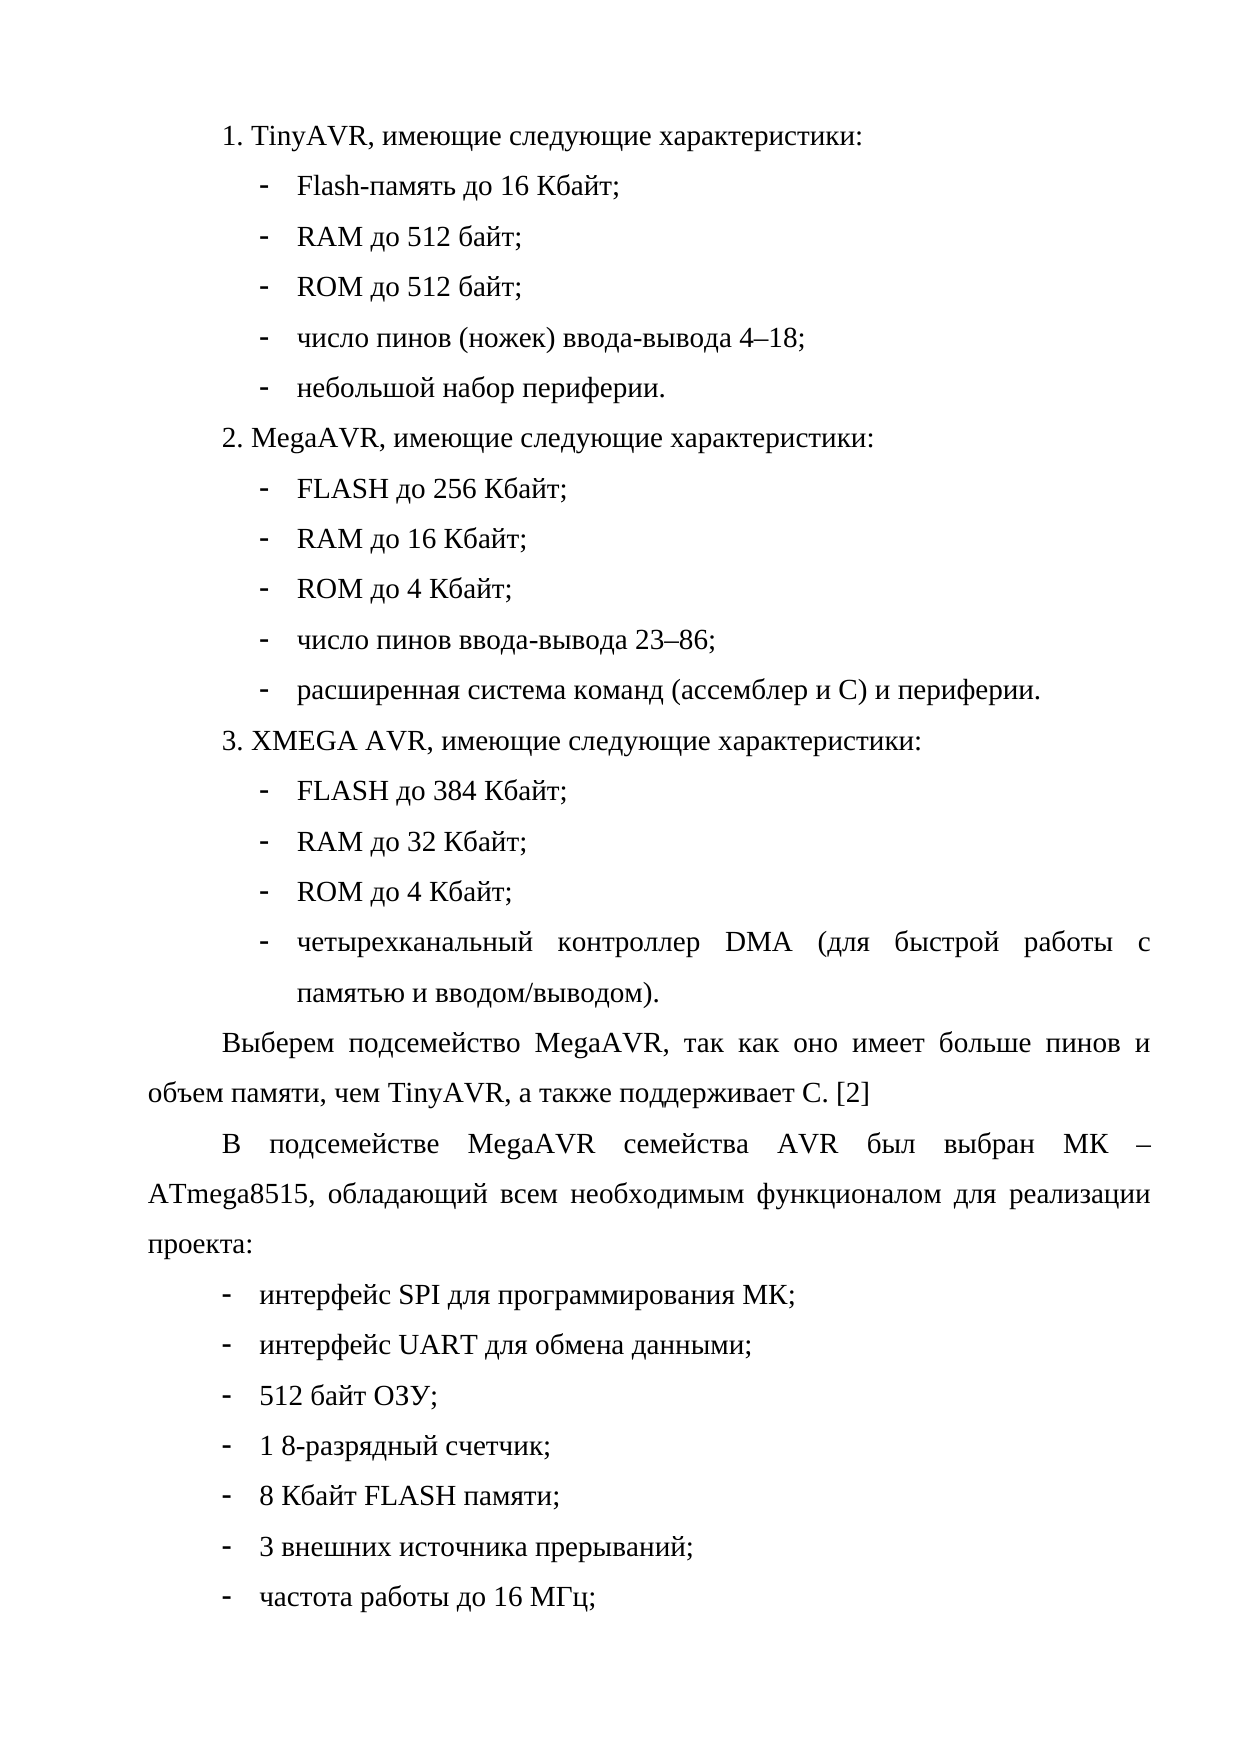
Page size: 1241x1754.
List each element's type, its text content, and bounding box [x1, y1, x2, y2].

list число пинов ввода-вывода 23–86; [259, 622, 1152, 656]
list 512 байт ОЗУ; [222, 1378, 1152, 1411]
list ROM до 4 Кбайт; [259, 572, 1152, 605]
list небольшой набор периферии. [259, 370, 1152, 404]
text 2. MegaAVR, имеющие следующие характеристики: [148, 421, 1152, 454]
list расширенная система команд (ассемблер и С) и периферии. [259, 672, 1152, 706]
list 8 Кбайт FLASH памяти; [222, 1478, 1152, 1512]
list ROM до 512 байт; [259, 269, 1152, 303]
list FLASH до 384 Кбайт; [259, 773, 1152, 807]
list число пинов (ножек) ввода-вывода 4–18; [259, 320, 1152, 353]
list FLASH до 256 Кбайт; [259, 471, 1152, 504]
list интерфейс SPI для программирования МК; [222, 1277, 1152, 1310]
list ROM до 4 Кбайт; [259, 874, 1152, 908]
text 1. TinyAVR, имеющие следующие характеристики: [148, 118, 1152, 152]
list интерфейс UART для обмена данными; [222, 1327, 1152, 1361]
list RAM до 16 Кбайт; [259, 521, 1152, 555]
list 1 8-разрядный счетчик; [222, 1428, 1152, 1462]
text 3. XMEGA AVR, имеющие следующие характеристики: [148, 723, 1152, 756]
list RAM до 512 байт; [259, 219, 1152, 252]
list частота работы до 16 МГц; [222, 1579, 1152, 1613]
text Выберем подсемейство MegaAVR, так как оно имеет больше пинов и объем памяти, чем TinyAVR, а также поддерживает С. [2] [148, 1025, 1152, 1109]
list 3 внешних источника прерываний; [222, 1529, 1152, 1562]
list четырехканальный контроллер DMA (для быстрой работы с памятью и вводом/выводом). [259, 924, 1152, 1008]
list RAM до 32 Кбайт; [259, 824, 1152, 857]
text В подсемействе MegaAVR семейства AVR был выбран МК – ATmega8515, обладающий всем необходимым функционалом для реализации проекта: [148, 1126, 1152, 1260]
list Flash-память до 16 Кбайт; [259, 168, 1152, 202]
